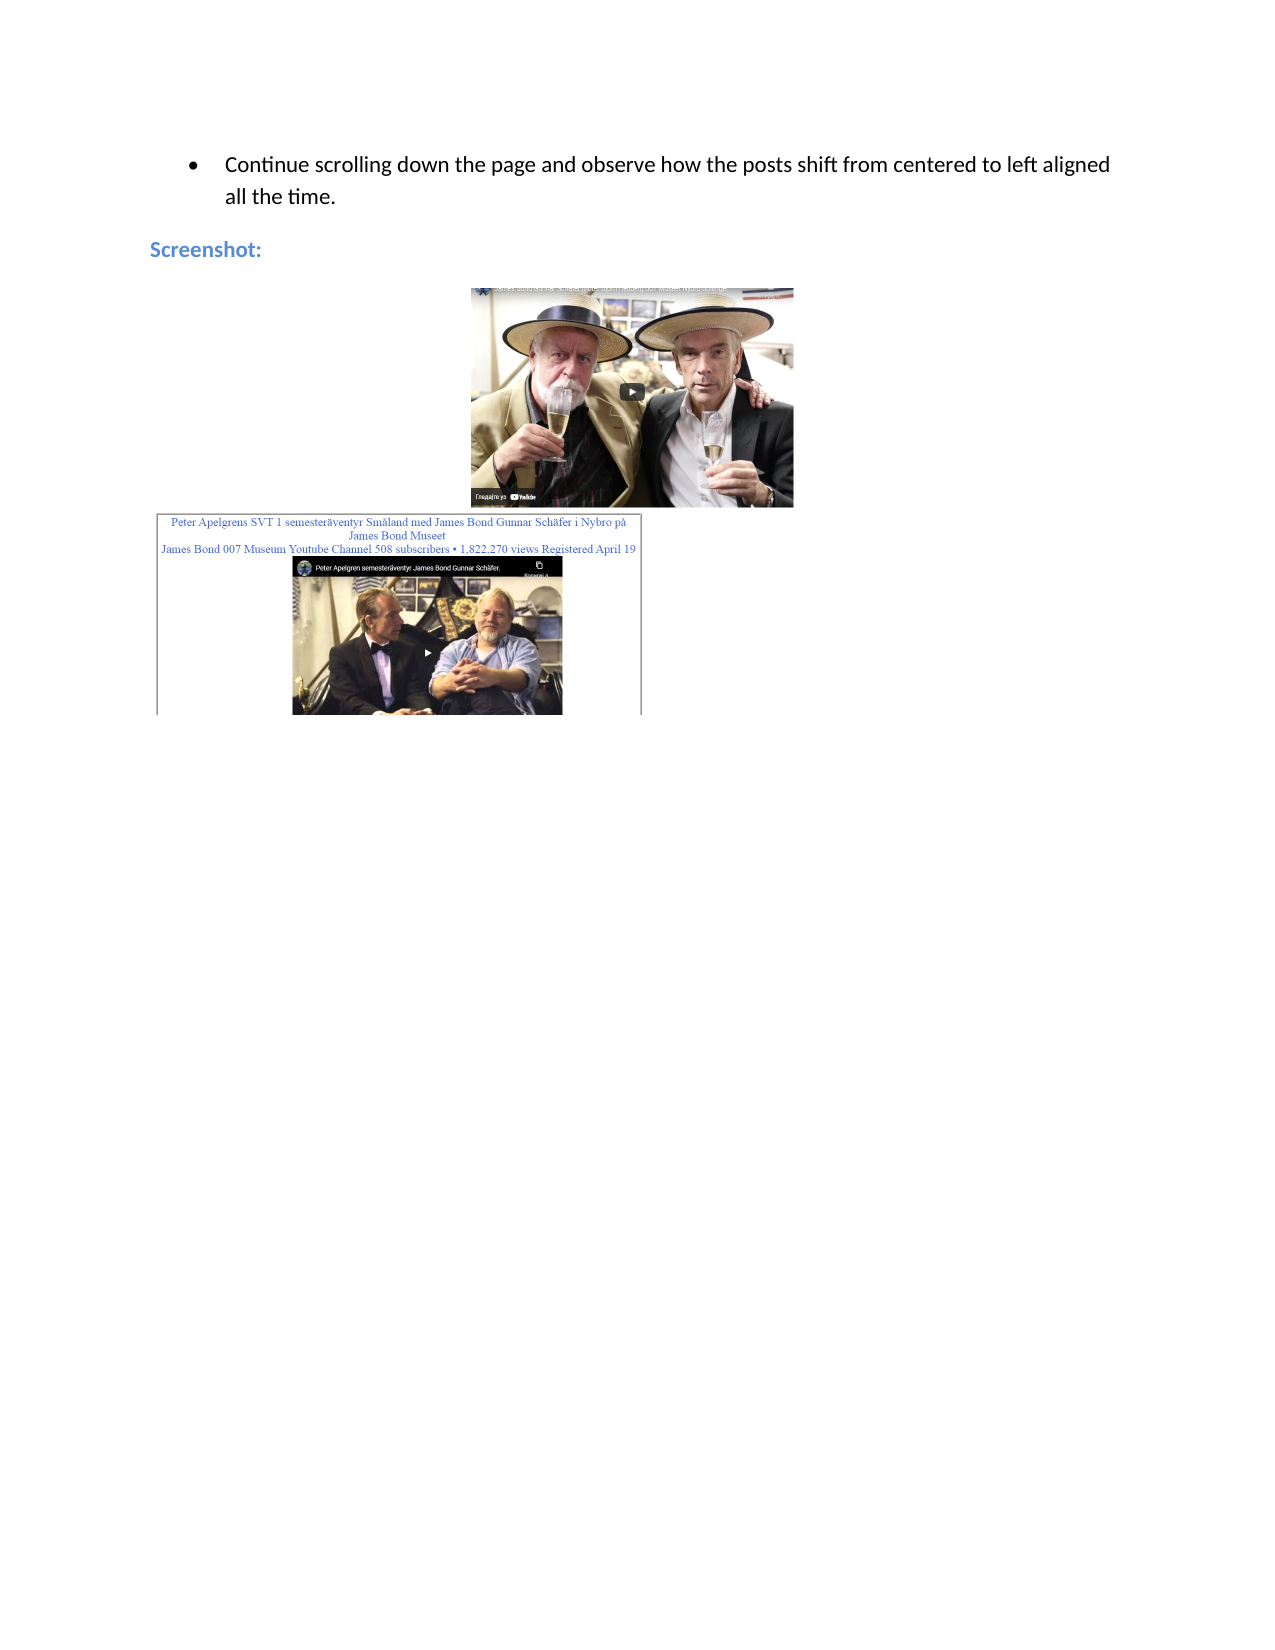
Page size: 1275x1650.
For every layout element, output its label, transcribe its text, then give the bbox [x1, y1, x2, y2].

list Continue scrolling down the page and observe how the posts shift from centered to left aligned all the time. [187, 150, 1125, 210]
text Screenshot: [150, 235, 1125, 263]
picture [150, 288, 1062, 715]
